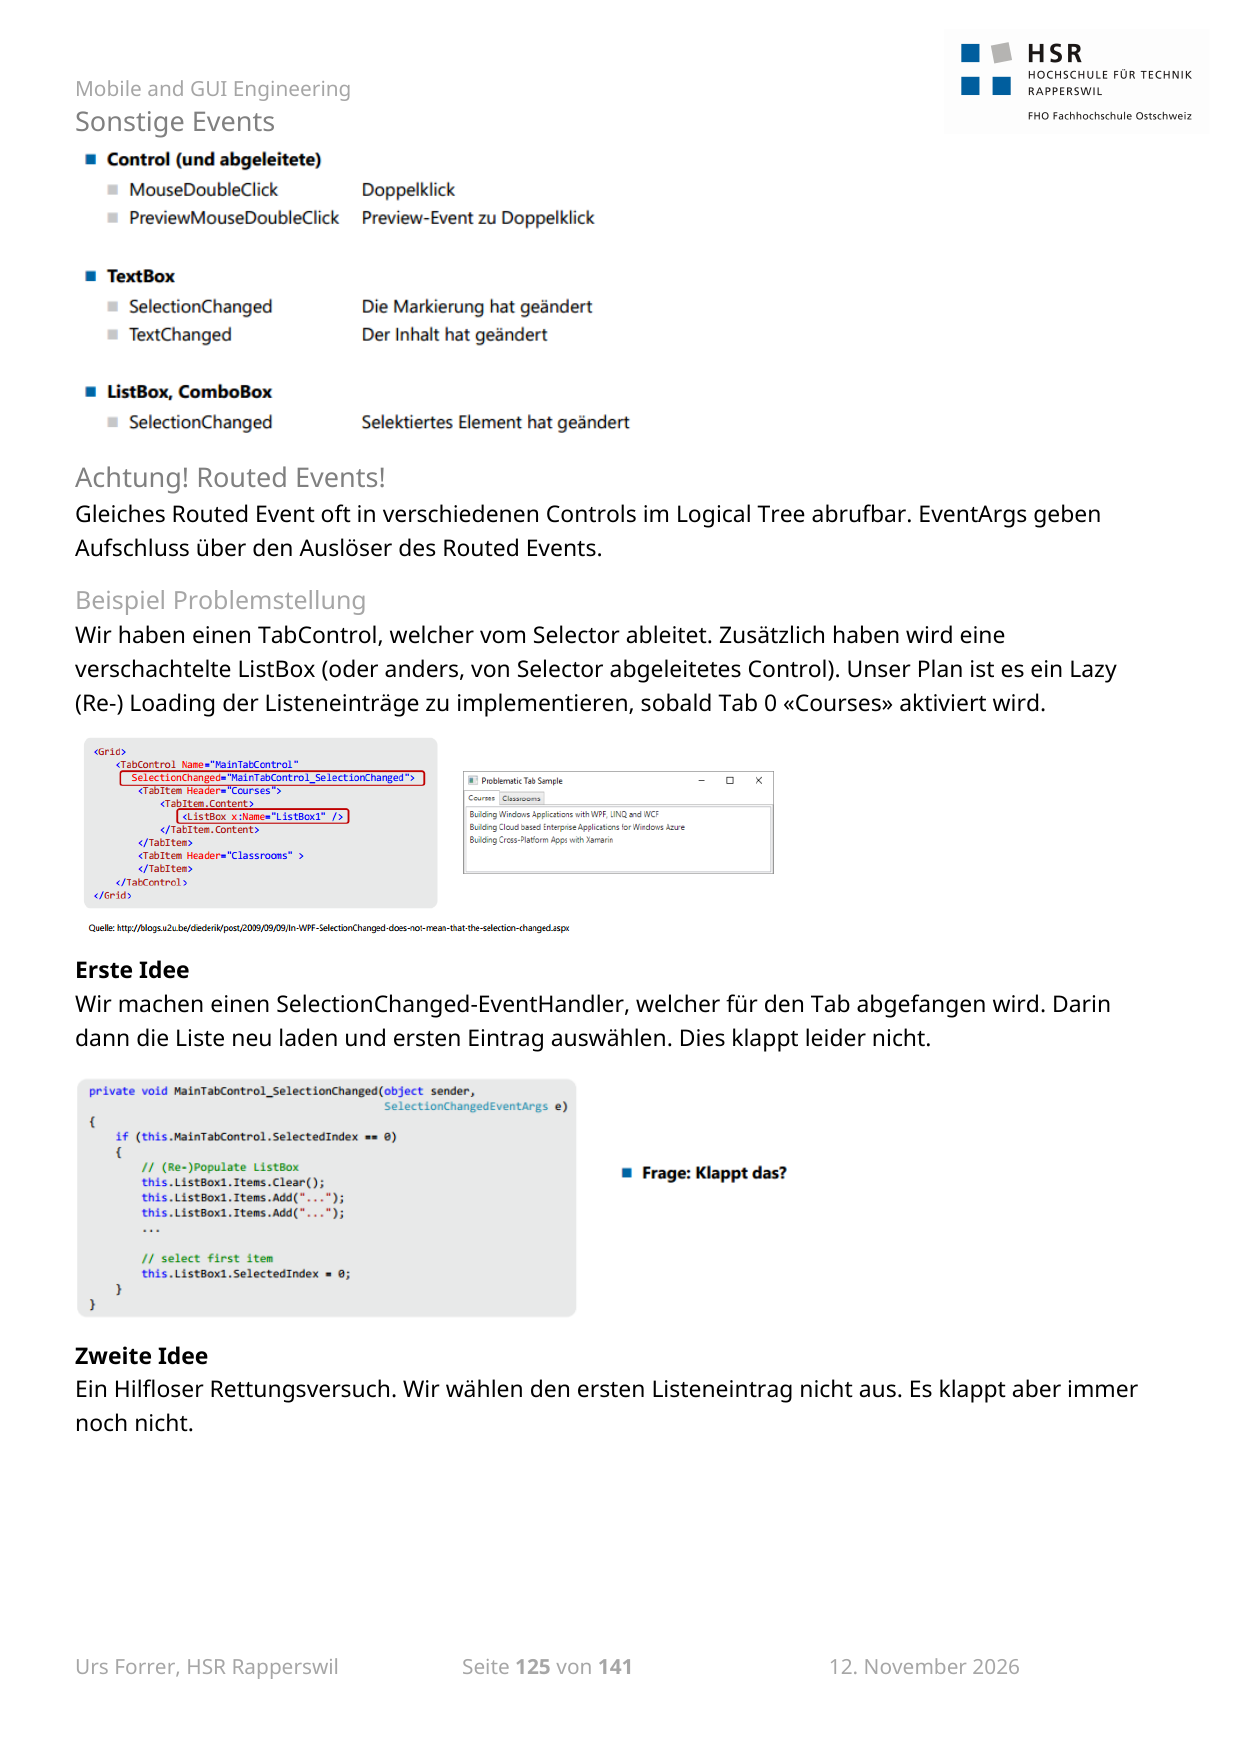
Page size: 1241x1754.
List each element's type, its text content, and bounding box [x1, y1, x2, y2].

subtitle Beispiel Problemstellung [75, 582, 1165, 616]
text Zweite Idee Ein Hilfloser Rettungsversuch. Wir wählen den ersten Listeneintrag nicht aus. Es klappt aber immer noch nicht. [75, 1340, 1165, 1438]
text Erste Idee Wir machen einen SelectionChanged-EventHandler, welcher für den Tab abgefangen wird. Darin dann die Liste neu laden und ersten Eintrag auswählen. Dies klappt leider nicht. [75, 954, 1165, 1053]
text Wir haben einen TabControl, welcher vom Selector ableitet. Zusätzlich haben wird eine verschachtelte ListBox (oder anders, von Selector abgeleitetes Control). Unser Plan ist es ein Lazy (Re-) Loading der Listeneinträge zu implementieren, sobald Tab 0 «Courses» aktiviert wird. [75, 619, 1165, 718]
picture [75, 1072, 802, 1321]
subtitle Sonstige Events [75, 102, 1165, 139]
text Gleiches Routed Event oft in verschiedenen Controls im Logical Tree abrufbar. EventArgs geben Aufschluss über den Auslöser des Routed Events. [75, 498, 1165, 563]
picture [75, 737, 779, 936]
picture [943, 29, 1210, 134]
subtitle Achtung! Routed Events! [75, 458, 1165, 495]
picture [75, 142, 641, 440]
